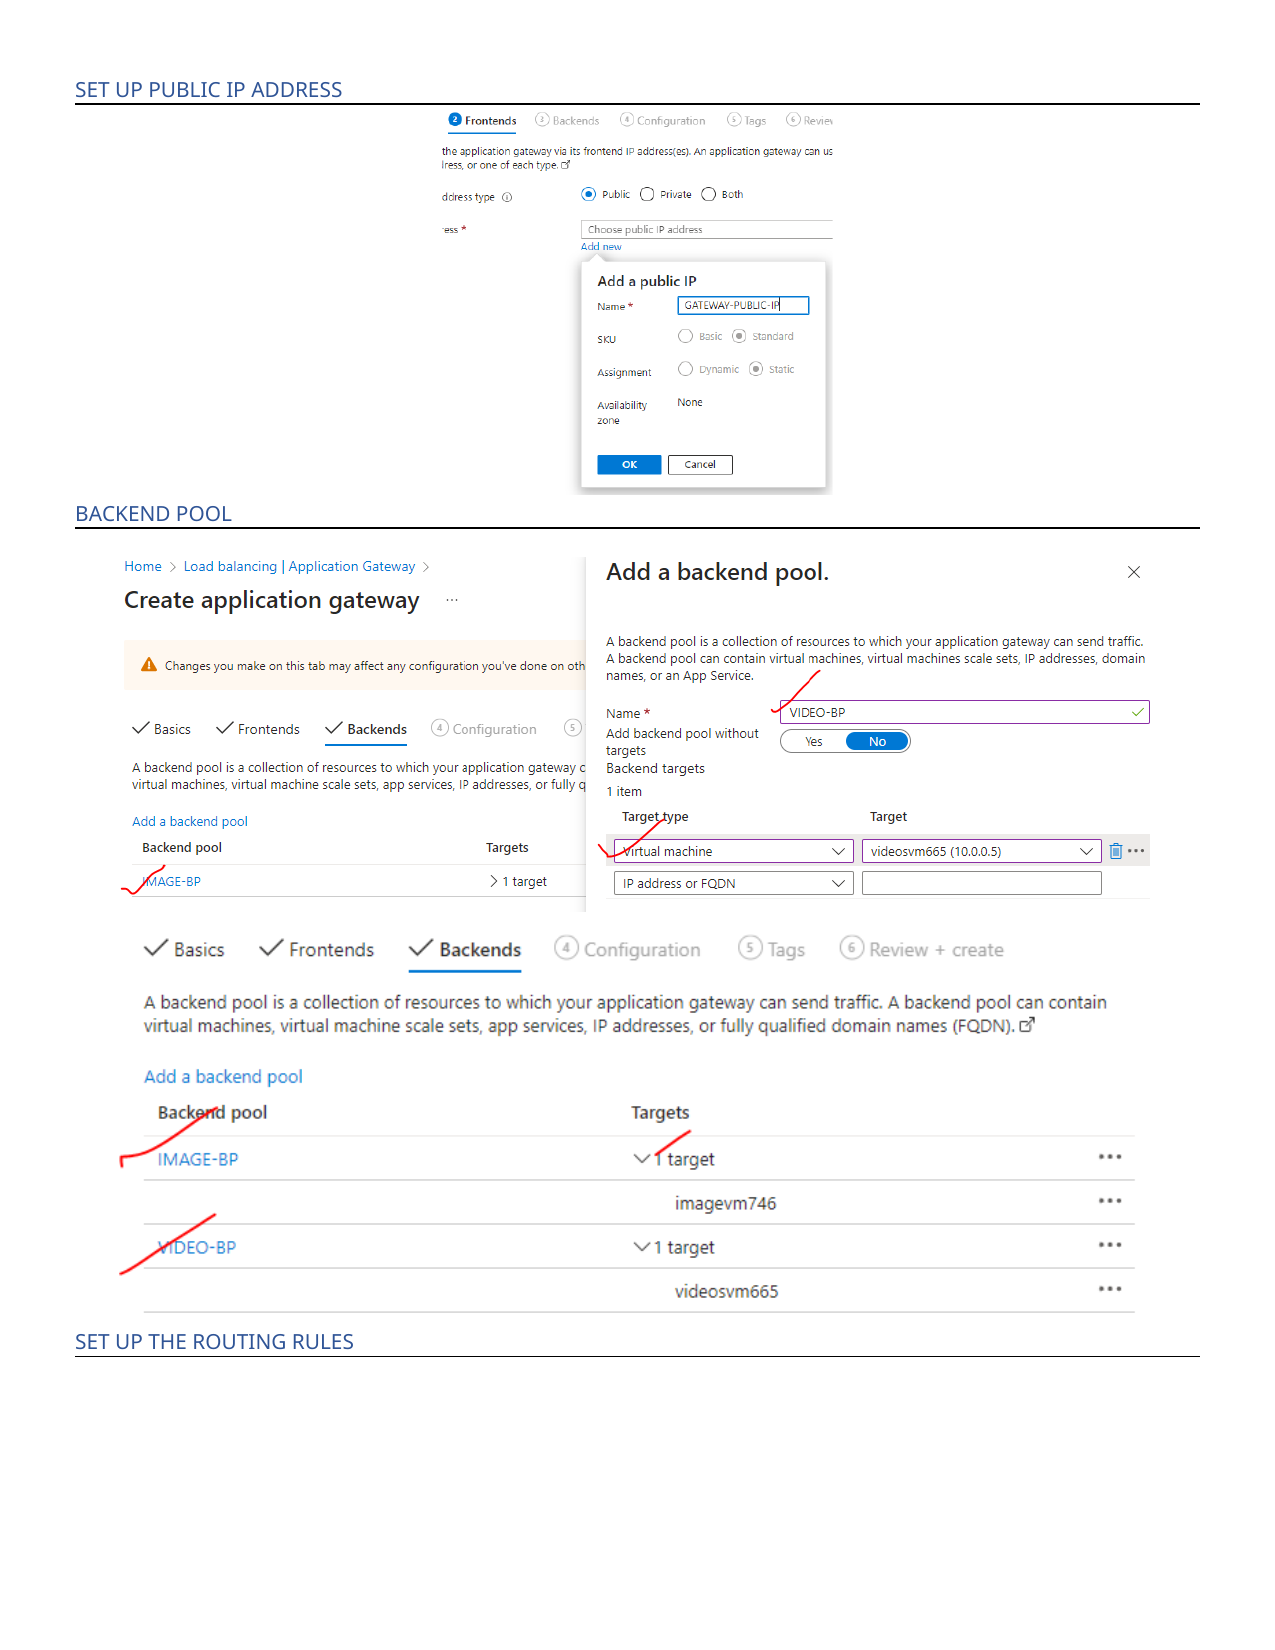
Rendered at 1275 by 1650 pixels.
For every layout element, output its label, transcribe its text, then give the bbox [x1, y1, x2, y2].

picture [118, 557, 1157, 1324]
subtitle SET UP PUBLIC IP ADDRESS [75, 75, 1200, 103]
subtitle BACKEND POOL [75, 499, 1200, 527]
picture [442, 105, 833, 495]
subtitle SET UP THE ROUTING RULES [75, 1327, 1200, 1356]
